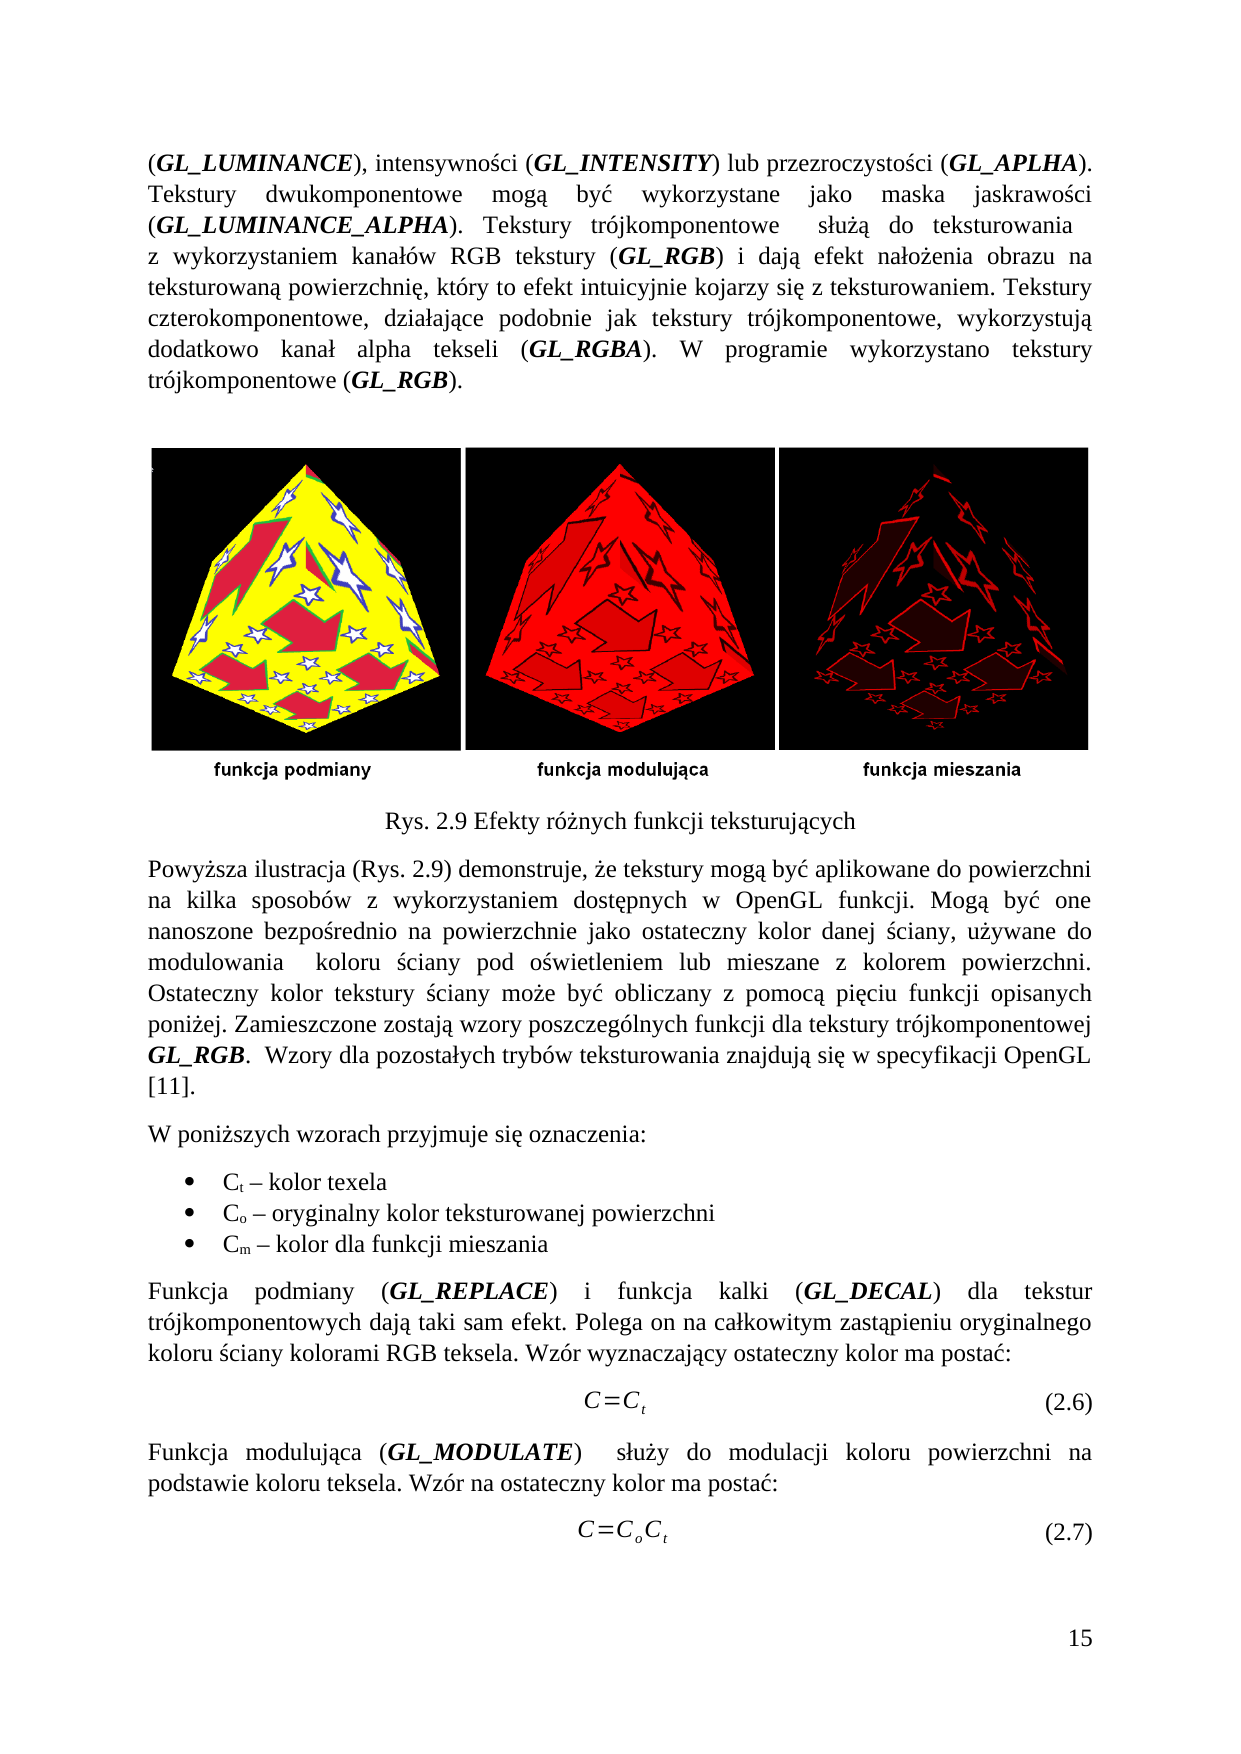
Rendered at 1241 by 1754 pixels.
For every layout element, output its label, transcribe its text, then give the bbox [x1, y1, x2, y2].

text Funkcja modulująca (GL_MODULATE) służy do modulacji koloru powierzchni na podstawie koloru teksela. Wzór na ostateczny kolor ma postać: [148, 1437, 1093, 1496]
text Powyższa ilustracja (Rys. 2.9) demonstruje, że tekstury mogą być aplikowane do powierzchni na kilka sposobów z wykorzystaniem dostępnych w OpenGL funkcji. Mogą być one nanoszone bezpośrednio na powierzchnie jako ostateczny kolor danej ściany, używane do modulowania koloru ściany pod oświetleniem lub mieszane z kolorem powierzchni. Ostateczny kolor tekstury ściany może być obliczany z pomocą pięciu funkcji opisanych poniżej. Zamieszczone zostają wzory poszczególnych funkcji dla tekstury trójkomponentowej GL_RGB. Wzory dla pozostałych trybów teksturowania znajdują się w specyfikacji OpenGL [11]. [148, 854, 1093, 1100]
text (2.7) [148, 1515, 1093, 1547]
list Ct – kolor texela [185, 1167, 1093, 1195]
text W poniższych wzorach przyjmuje się oznaczenia: [148, 1119, 1093, 1148]
text Rys. 2.9 Efekty różnych funkcji teksturujących [148, 806, 1093, 835]
list Cm – kolor dla funkcji mieszania [185, 1229, 1093, 1257]
text Funkcja podmiany (GL_REPLACE) i funkcja kalki (GL_DECAL) dla tekstur trójkomponentowych dają taki sam efekt. Polega on na całkowitym zastąpieniu oryginalnego koloru ściany kolorami RGB teksela. Wzór wyznaczający ostateczny kolor ma postać: [148, 1276, 1093, 1367]
list Co – oryginalny kolor teksturowanej powierzchni [185, 1198, 1093, 1226]
text (2.6) [148, 1386, 1093, 1418]
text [148, 148, 1093, 394]
picture [147, 443, 1093, 788]
